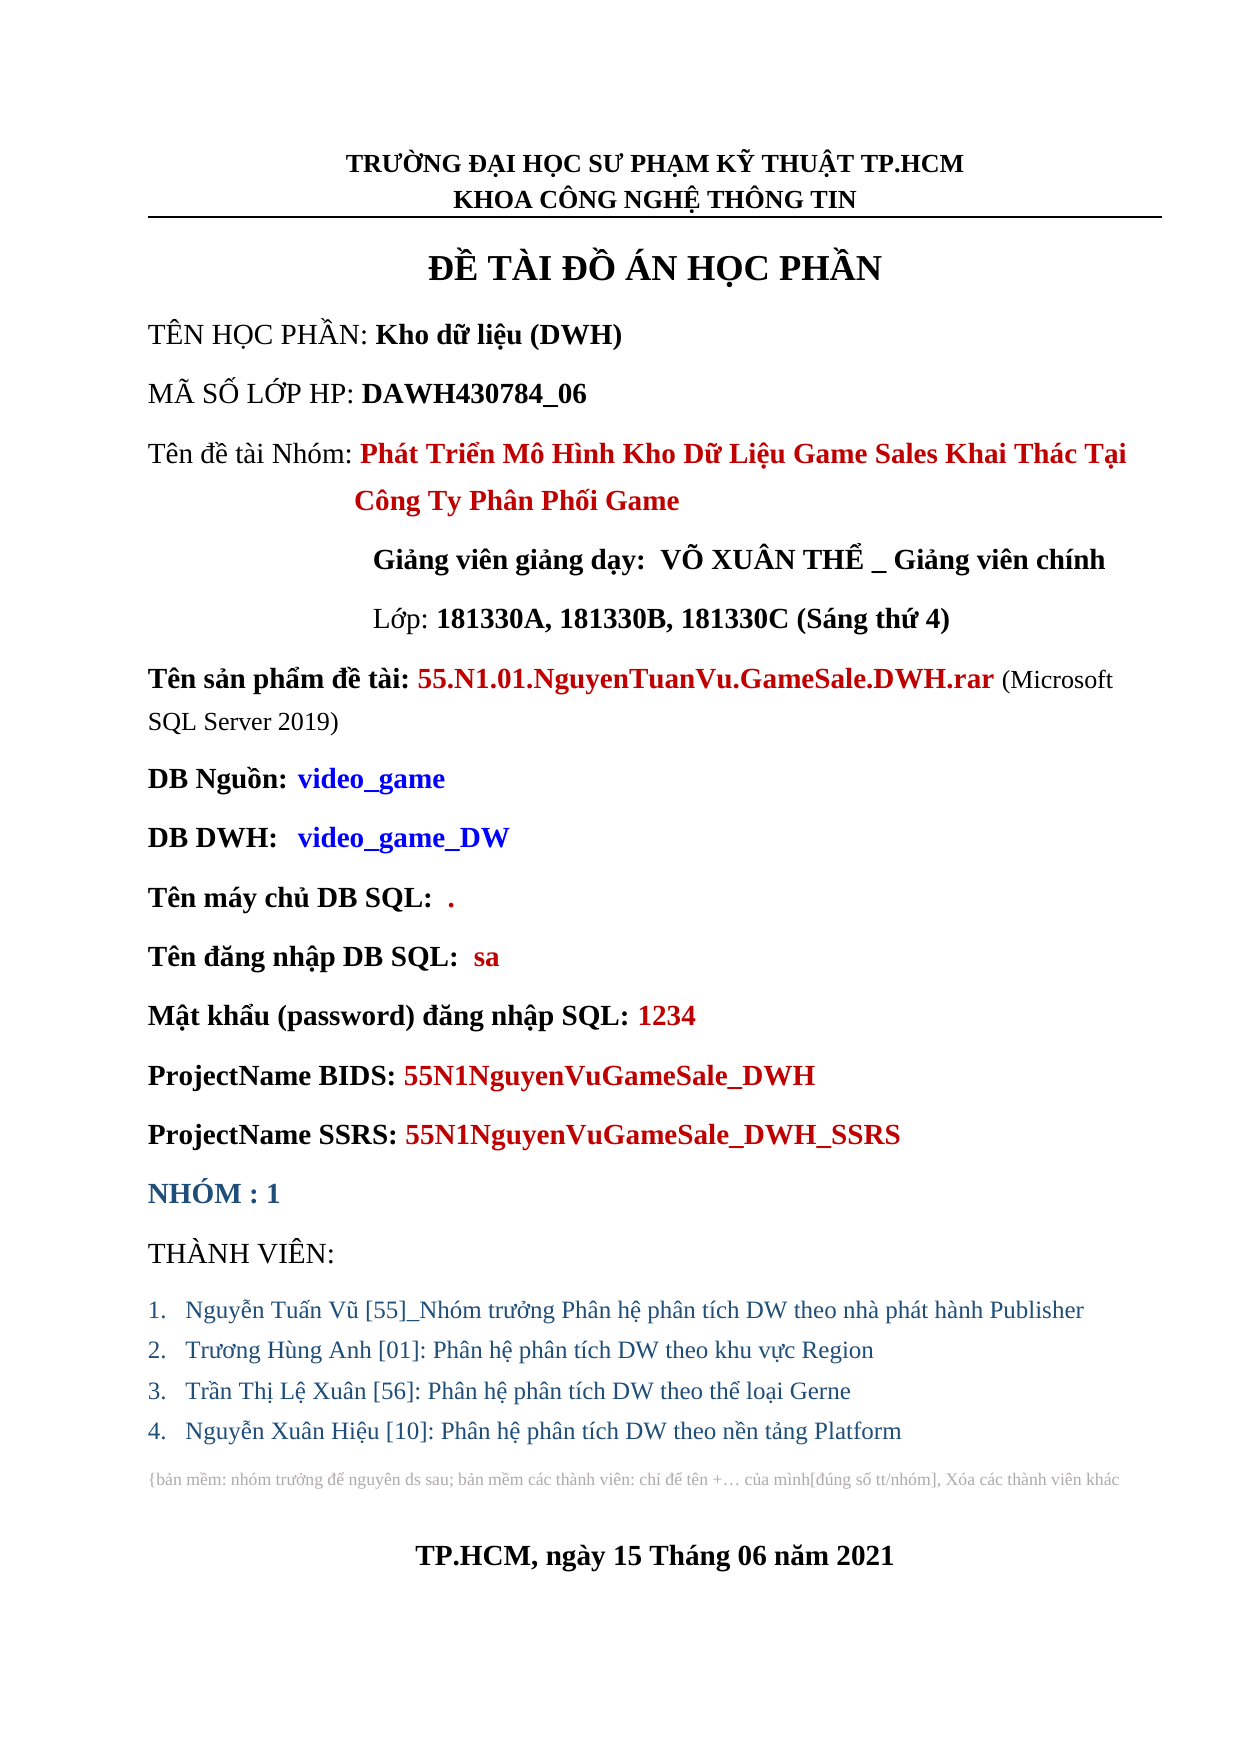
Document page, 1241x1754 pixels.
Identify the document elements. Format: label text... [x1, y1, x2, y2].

text Giảng viên giảng dạy: VÕ XUÂN THỂ _ Giảng viên chính [298, 542, 1162, 576]
text Tên máy chủ DB SQL: . [148, 880, 1162, 913]
text TÊN HỌC PHẦN: Kho dữ liệu (DWH) [148, 317, 1162, 351]
text Mật khẩu (password) đăng nhập SQL: 1234 [148, 998, 1162, 1032]
text Tên sản phẩm đề tài: 55.N1.01.NguyenTuanVu.GameSale.DWH.rar (Microsoft SQL Server 2019) [148, 661, 1162, 736]
text Tên đề tài Nhóm: Phát Triển Mô Hình Kho Dữ Liệu Game Sales Khai Thác Tại Công Ty Phân Phối Game [148, 436, 1162, 516]
text NHÓM : 1 [148, 1177, 1162, 1210]
text TRƯỜNG ĐẠI HỌC SƯ PHẠM KỸ THUẬT TP.HCM [148, 148, 1162, 178]
list Nguyễn Tuấn Vũ [55]_Nhóm trưởng Phân hệ phân tích DW theo nhà phát hành Publisher [148, 1295, 1162, 1324]
text DB Nguồn: video_game [148, 761, 1162, 794]
text Lớp: 181330A, 181330B, 181330C (Sáng thứ 4) [298, 602, 1162, 635]
text MÃ SỐ LỚP HP: DAWH430784_06 [148, 377, 1162, 410]
list Trần Thị Lệ Xuân [56]: Phân hệ phân tích DW theo thể loại Gerne [148, 1376, 1162, 1404]
text ĐỀ TÀI ĐỒ ÁN HỌC PHẦN [148, 246, 1162, 288]
text ProjectName BIDS: 55N1NguyenVuGameSale_DWH [148, 1058, 1162, 1091]
text THÀNH VIÊN: [148, 1236, 1162, 1269]
list Trương Hùng Anh [01]: Phân hệ phân tích DW theo khu vực Region [148, 1336, 1162, 1364]
list Nguyễn Xuân Hiệu [10]: Phân hệ phân tích DW theo nền tảng Platform [148, 1416, 1162, 1445]
text TP.HCM, ngày 15 Tháng 06 năm 2021 [148, 1538, 1162, 1571]
text KHOA CÔNG NGHỆ THÔNG TIN [148, 184, 1162, 216]
text DB DWH: video_game_DW [148, 820, 1162, 854]
text {bản mềm: nhóm trưởng để nguyên ds sau; bản mềm các thành viên: chỉ để tên +… của mình[đúng số tt/nhóm], Xóa các thành viên khác [148, 1469, 1162, 1489]
text ProjectName SSRS: 55N1NguyenVuGameSale_DWH_SSRS [148, 1117, 1162, 1151]
text Tên đăng nhập DB SQL: sa [148, 939, 1162, 973]
